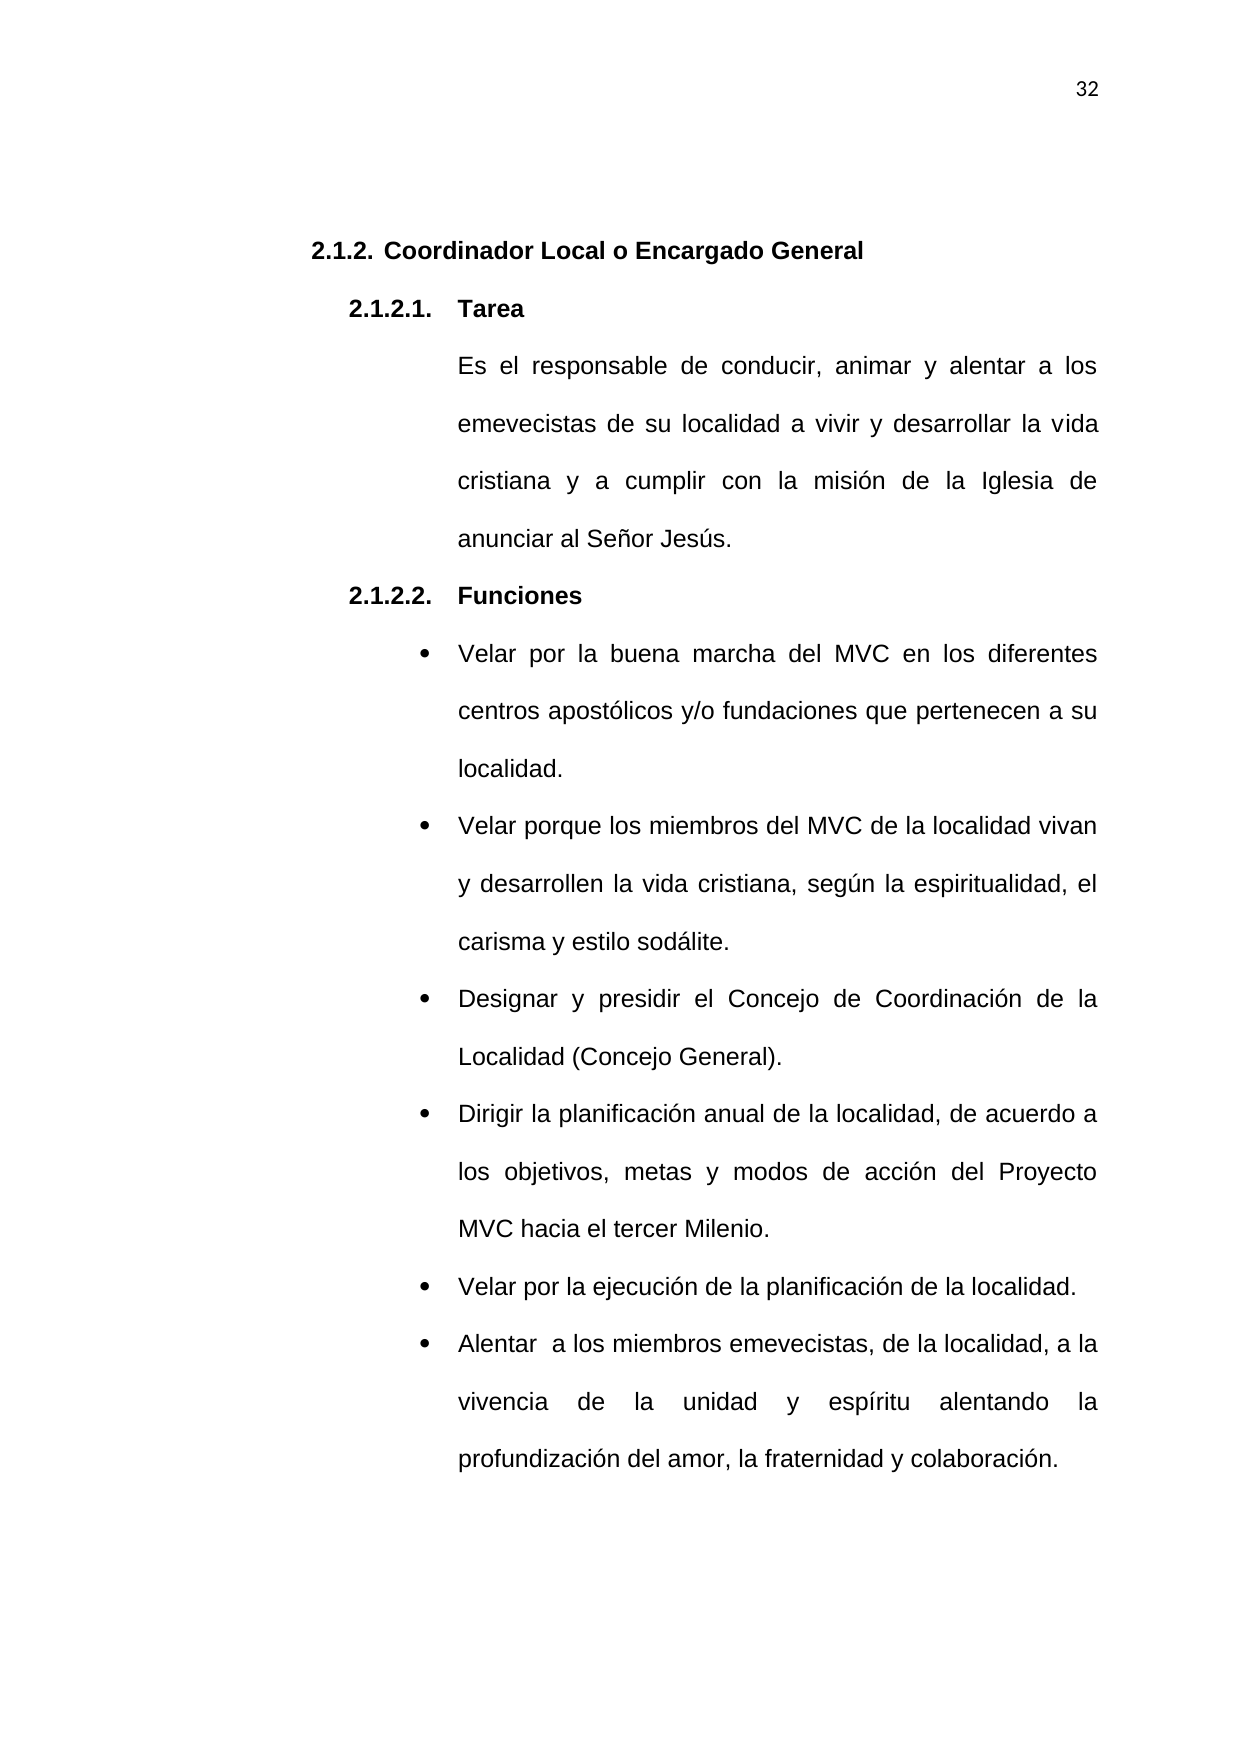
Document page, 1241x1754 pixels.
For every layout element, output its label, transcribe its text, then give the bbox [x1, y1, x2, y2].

list Designar y presidir el Concejo de Coordinación de la Localidad (Concejo General). [420, 984, 1098, 1070]
list Coordinador Local o Encargado General [311, 236, 1098, 265]
list Es el responsable de conducir, animar y alentar a los emevecistas de su localidad a vivir y desarrollar la vida cristiana y a cumplir con la misión de la Iglesia de anunciar al Señor Jesús. [457, 351, 1098, 552]
list Velar por la ejecución de la planificación de la localidad. [420, 1272, 1098, 1301]
list Dirigir la planificación anual de la localidad, de acuerdo a los objetivos, metas y modos de acción del Proyecto MVC hacia el tercer Milenio. [420, 1099, 1098, 1243]
list Alentar a los miembros emevecistas, de la localidad, a la vivencia de la unidad y espíritu alentando la profundización del amor, la fraternidad y colaboración. [420, 1329, 1098, 1473]
list Velar por la buena marcha del MVC en los diferentes centros apostólicos y/o fundaciones que pertenecen a su localidad. [420, 639, 1098, 783]
list Velar porque los miembros del MVC de la localidad vivan y desarrollen la vida cristiana, según la espiritualidad, el carisma y estilo sodálite. [420, 811, 1098, 955]
list Tarea [349, 294, 1098, 322]
list Funciones [349, 581, 1098, 610]
